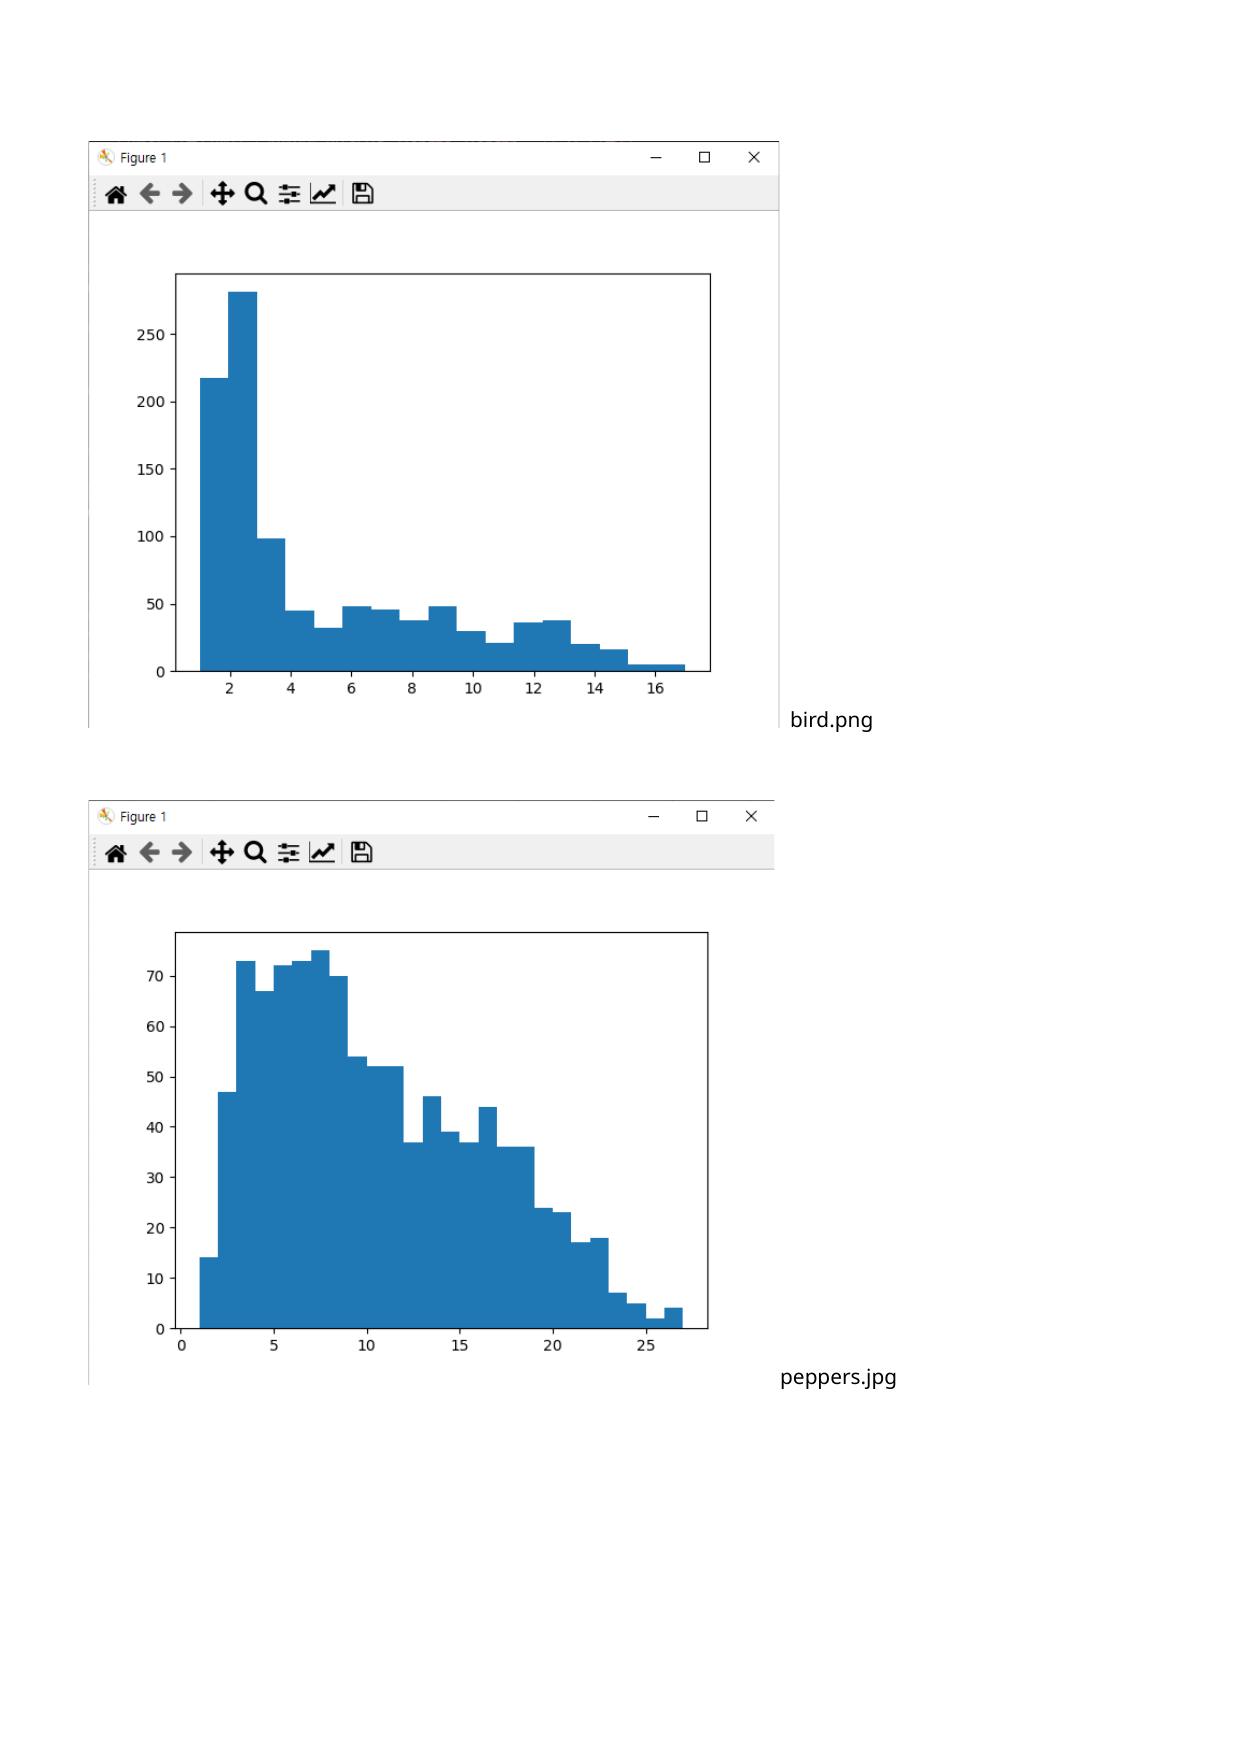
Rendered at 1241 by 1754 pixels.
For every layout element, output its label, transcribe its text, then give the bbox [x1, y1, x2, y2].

picture [88, 141, 780, 728]
picture [88, 800, 775, 1385]
